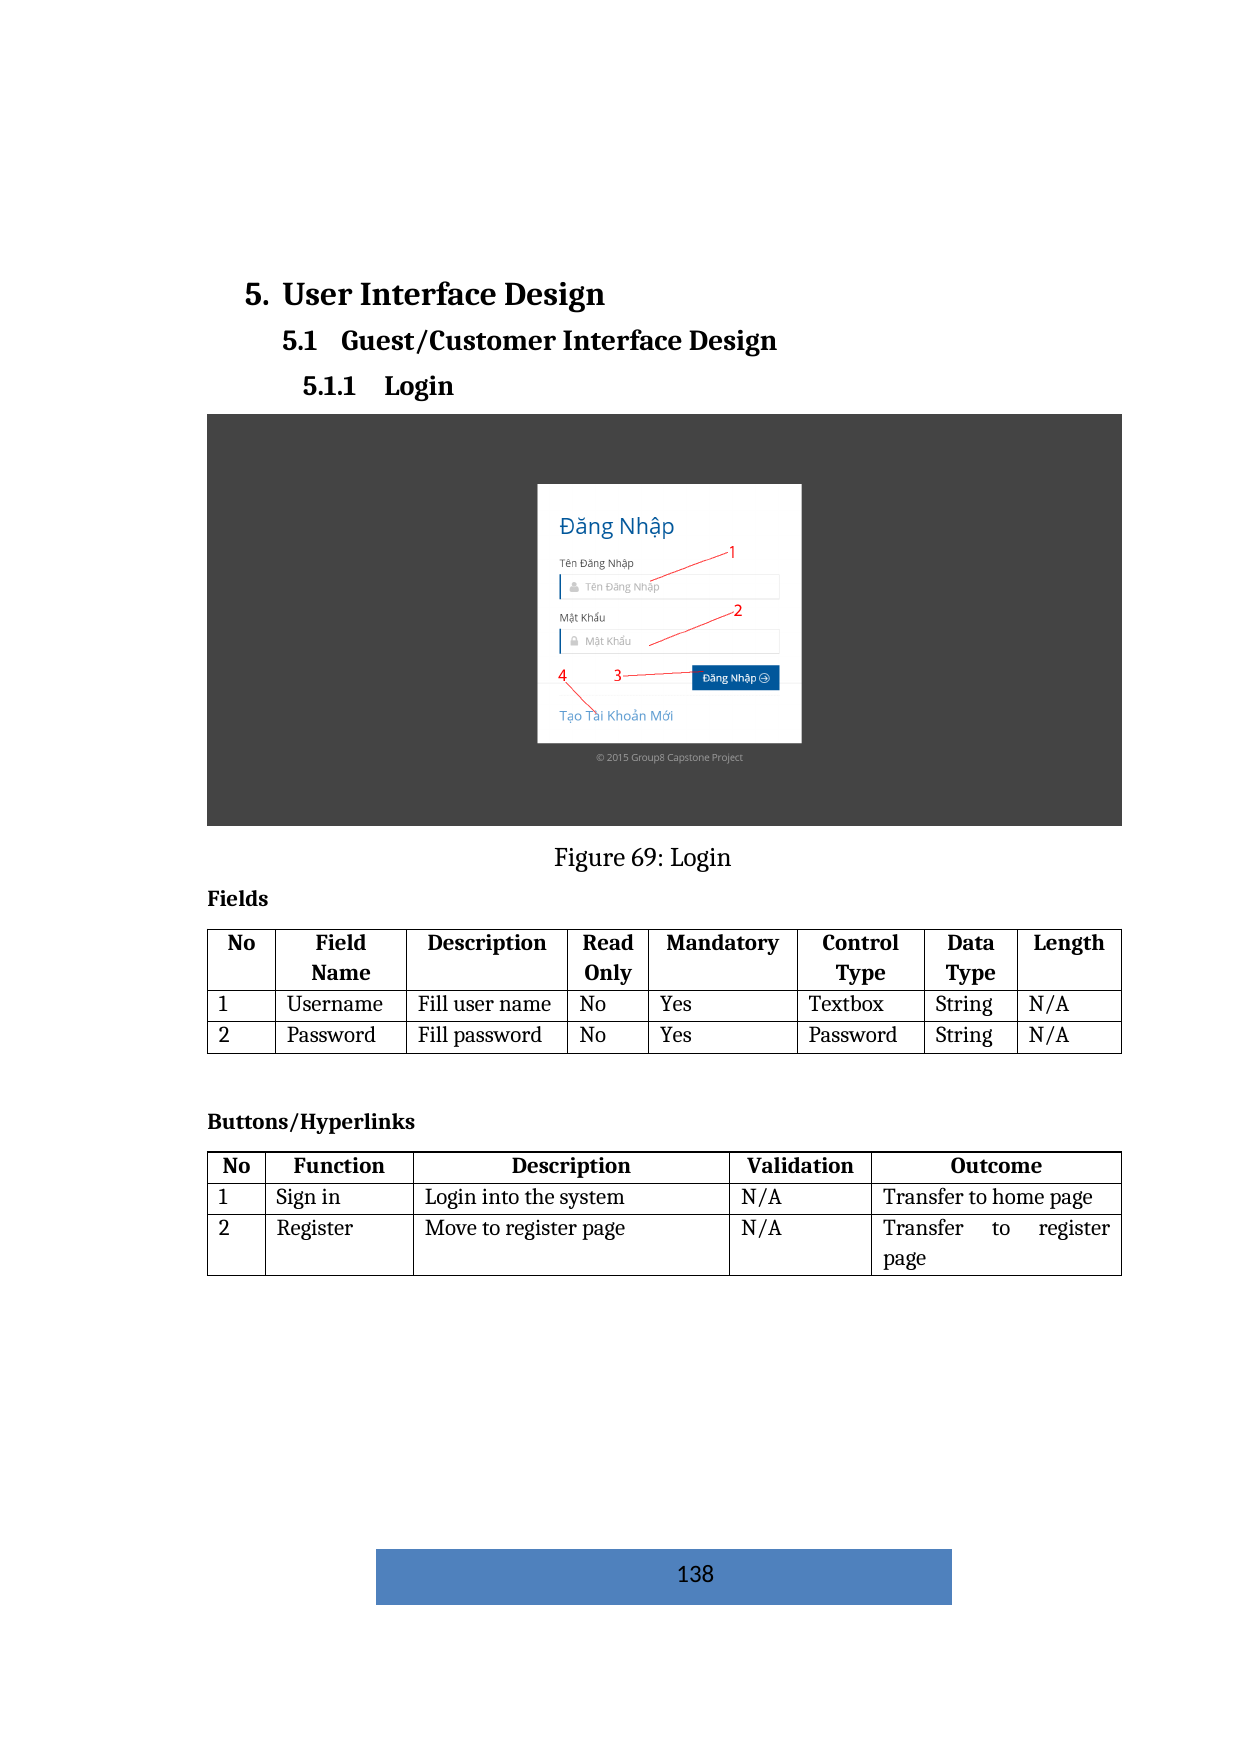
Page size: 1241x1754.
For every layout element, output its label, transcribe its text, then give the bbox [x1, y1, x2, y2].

table_header Description [407, 930, 567, 990]
text Fields [207, 886, 1122, 912]
table_cell 1 [208, 991, 275, 1021]
table_header Description [414, 1153, 729, 1183]
table_cell Fill user name [407, 991, 567, 1021]
table_cell No [568, 1022, 648, 1052]
table_cell Textbox [798, 991, 924, 1021]
table_cell Yes [649, 991, 797, 1021]
table_cell String [925, 991, 1017, 1021]
table_header Outcome [872, 1153, 1121, 1183]
table_cell N/A [1018, 991, 1121, 1021]
table_header No [208, 930, 275, 990]
table_header Length [1018, 930, 1121, 990]
table_cell String [925, 1022, 1017, 1052]
subtitle Guest/Customer Interface Design [282, 324, 1122, 357]
table_header Control Type [798, 930, 924, 990]
table_header Data Type [925, 930, 1017, 990]
table_cell Transfer to register page [872, 1215, 1121, 1275]
table_header No [208, 1153, 265, 1183]
text Buttons/Hyperlinks [207, 1109, 1122, 1135]
table_cell N/A [1018, 1022, 1121, 1052]
table_cell No [568, 991, 648, 1021]
table_cell Register [266, 1215, 413, 1275]
table_cell Transfer to home page [872, 1184, 1121, 1214]
subtitle User Interface Design [244, 275, 1122, 313]
table_header Function [266, 1153, 413, 1183]
picture [207, 414, 1122, 826]
table_cell Move to register page [414, 1215, 729, 1275]
table_cell Username [276, 991, 406, 1021]
table_cell N/A [730, 1215, 871, 1275]
table_cell Fill password [407, 1022, 567, 1052]
table_header Field Name [276, 930, 406, 990]
table_cell 2 [208, 1215, 265, 1275]
table_cell Yes [649, 1022, 797, 1052]
table_cell Login into the system [414, 1184, 729, 1214]
table_header Mandatory [649, 930, 797, 990]
table_header Read Only [568, 930, 648, 990]
table_cell 1 [208, 1184, 265, 1214]
table_cell Password [276, 1022, 406, 1052]
table_cell Sign in [266, 1184, 413, 1214]
table_cell 2 [208, 1022, 275, 1052]
subtitle Login [303, 370, 1122, 402]
table_cell N/A [730, 1184, 871, 1214]
table_cell Password [798, 1022, 924, 1052]
table_header Validation [730, 1153, 871, 1183]
